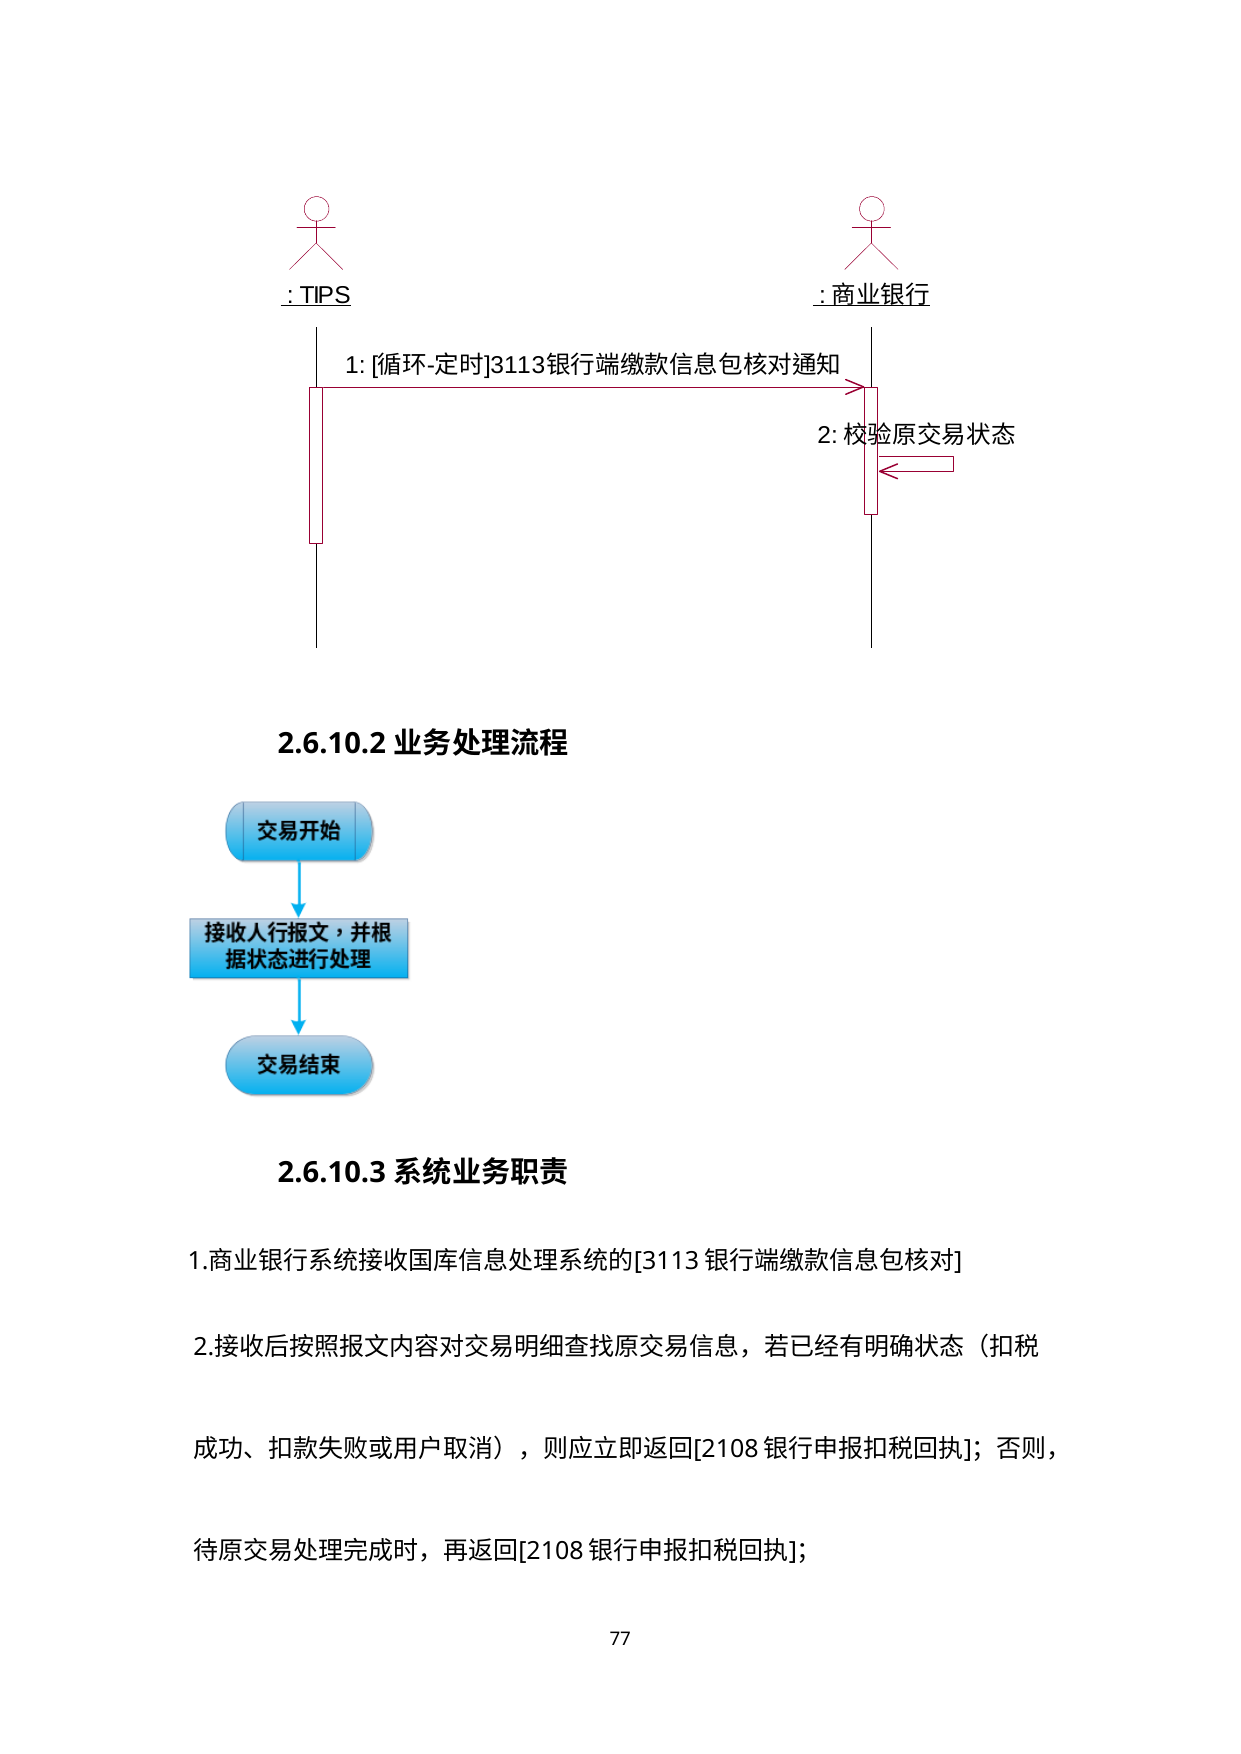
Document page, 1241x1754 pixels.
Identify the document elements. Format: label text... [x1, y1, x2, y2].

text 2.接收后按照报文内容对交易明细查找原交易信息，若已经有明确状态（扣税成功、扣款失败或用户取消），则应立即返回[2108银行申报扣税回执]；否则，待原交易处理完成时，再返回[2108银行申报扣税回执]； [193, 1311, 1053, 1583]
text 1.商业银行系统接收国库信息处理系统的[3113银行端缴款信息包核对] [187, 1225, 1053, 1293]
subtitle 系统业务职责 [277, 1136, 1053, 1204]
subtitle 业务处理流程 [277, 707, 1053, 775]
